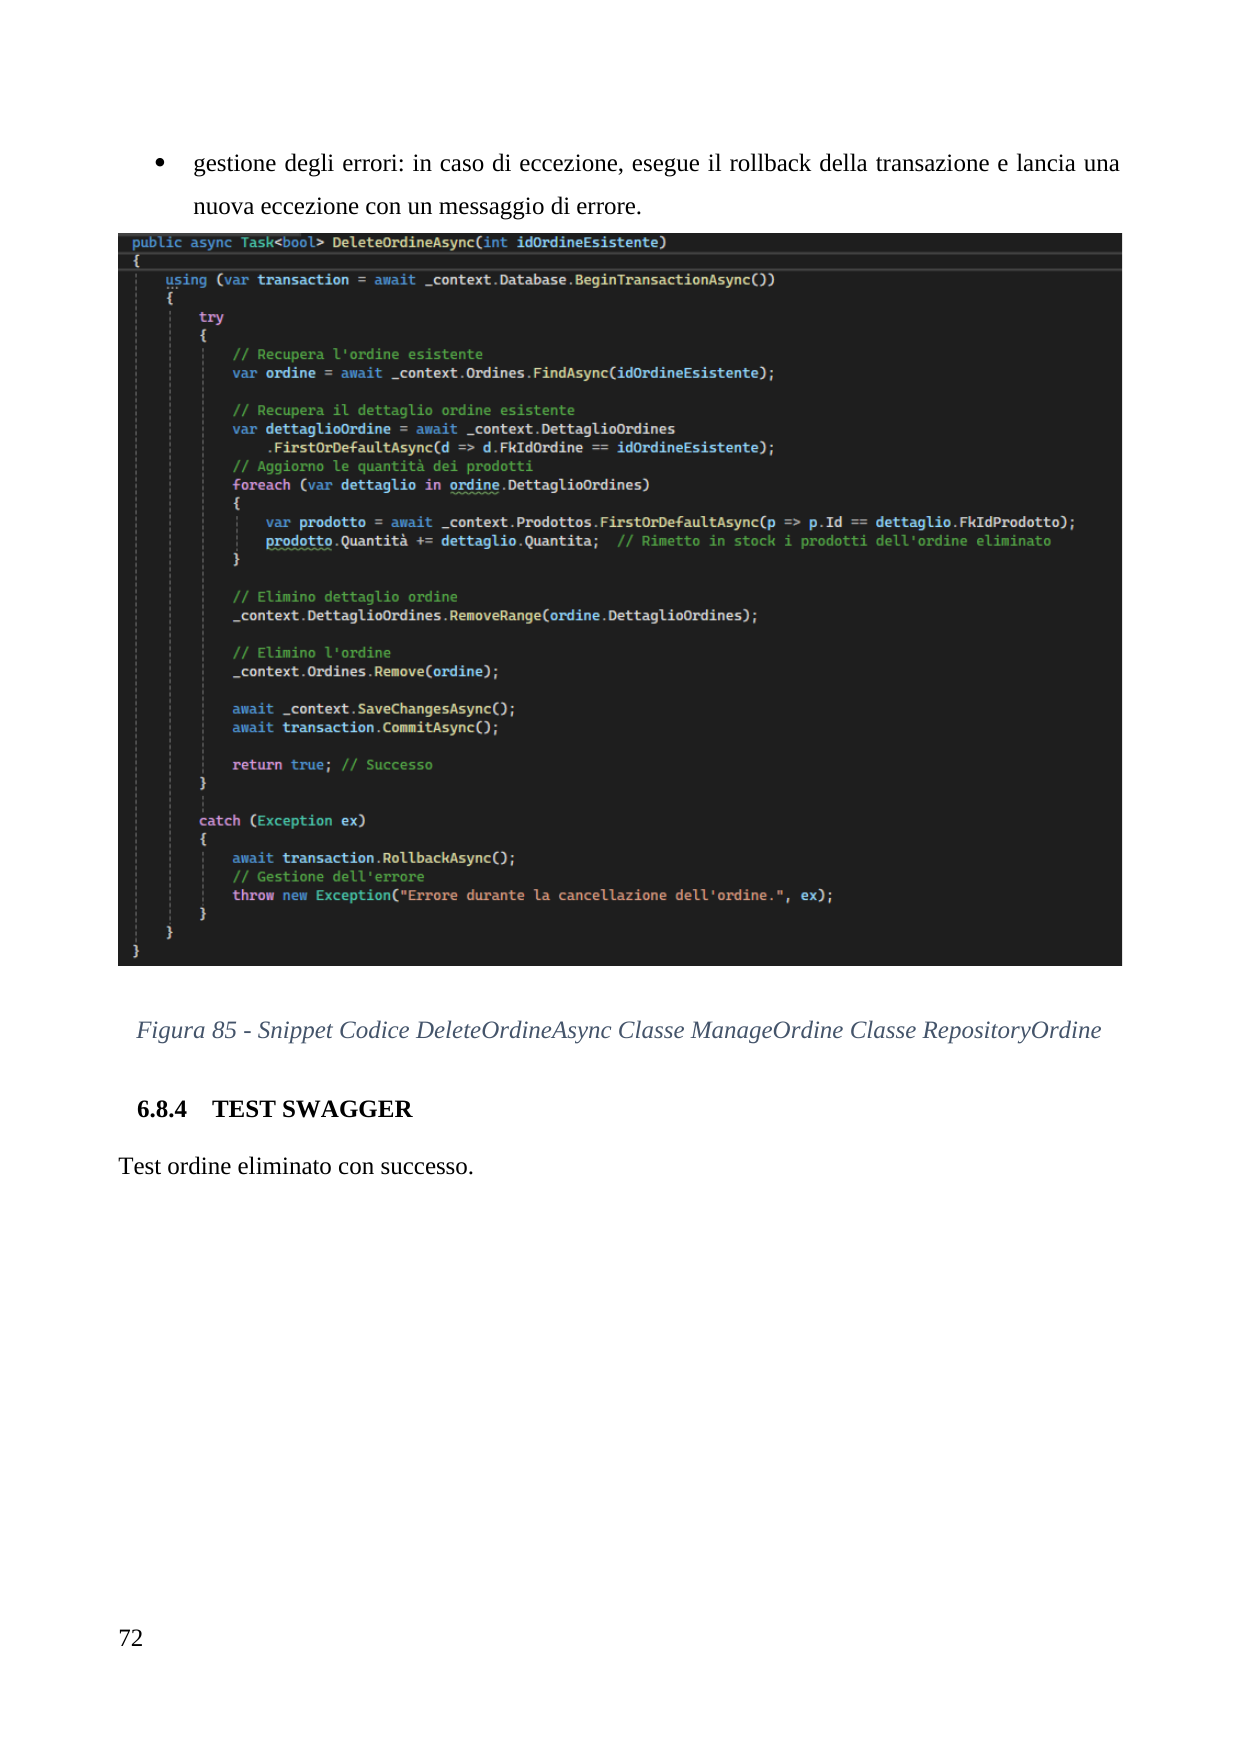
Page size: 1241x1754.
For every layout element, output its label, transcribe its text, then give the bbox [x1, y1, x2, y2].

list gestione degli errori: in caso di eccezione, esegue il rollback della transazione e lancia una nuova eccezione con un messaggio di errore. [156, 148, 1122, 219]
text Test ordine eliminato con successo. [118, 1151, 1122, 1180]
list TEST SWAGGER [137, 1094, 1122, 1123]
picture [118, 233, 1123, 966]
